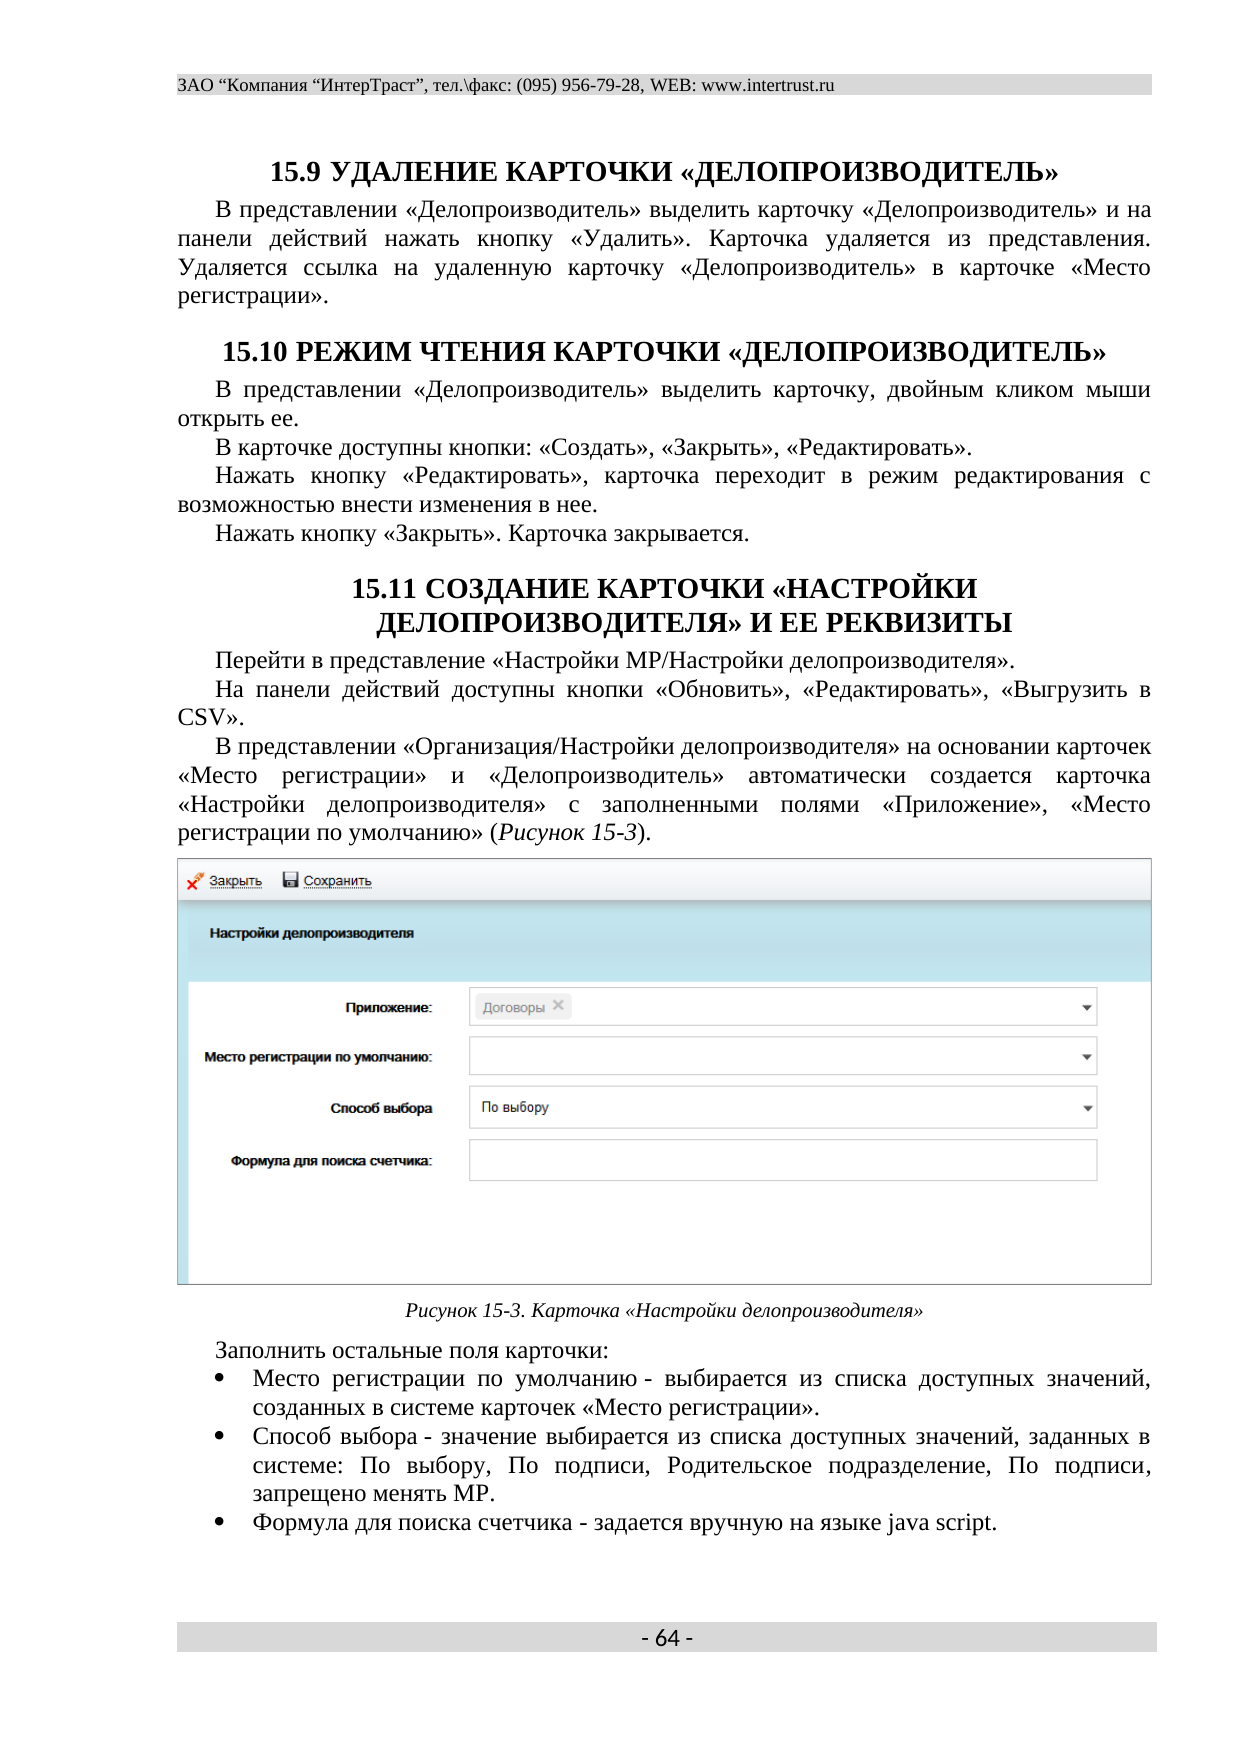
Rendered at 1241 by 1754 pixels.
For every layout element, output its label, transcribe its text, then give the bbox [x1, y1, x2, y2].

text В представлении «Делопроизводитель» выделить карточку «Делопроизводитель» и на панели действий нажать кнопку «Удалить». Карточка удаляется из представления. Удаляется ссылка на удаленную карточку «Делопроизводитель» в карточке «Место регистрации». [177, 194, 1152, 309]
text Нажать кнопку «Закрыть». Карточка закрывается. [177, 518, 1152, 547]
list Формула для поиска счетчика - задается вручную на языке java script. [215, 1507, 1152, 1536]
list Создание карточки «Настройки делопроизводителя» и ее реквизиты [177, 572, 1152, 639]
picture [177, 858, 1152, 1285]
list Способ выбора - значение выбирается из списка доступных значений, заданных в системе: По выбору, По подписи, Родительское подразделение, По подписи, запрещено менять МР. [215, 1421, 1152, 1507]
subtitle Режим чтения карточки «Делопроизводитель» [177, 334, 1152, 368]
text Нажать кнопку «Редактировать», карточка переходит в режим редактирования с возможностью внести изменения в нее. [177, 460, 1152, 518]
text Перейти в представление «Настройки МР/Настройки делопроизводителя». [177, 645, 1152, 674]
text В представлении «Организация/Настройки делопроизводителя» на основании карточек «Место регистрации» и «Делопроизводитель» автоматически создается карточка «Настройки делопроизводителя» с заполненными полями «Приложение», «Место регистрации по умолчанию» (Рисунок 15-3). [177, 731, 1152, 846]
text В представлении «Делопроизводитель» выделить карточку, двойным кликом мыши открыть ее. [177, 374, 1152, 432]
list Место регистрации по умолчанию - выбирается из списка доступных значений, созданных в системе карточек «Место регистрации». [215, 1363, 1152, 1421]
text В карточке доступны кнопки: «Создать», «Закрыть», «Редактировать». [177, 432, 1152, 460]
subtitle Удаление карточки «Делопроизводитель» [177, 154, 1152, 188]
text Рисунок 15-3. Карточка «Настройки делопроизводителя» [177, 1297, 1152, 1322]
text На панели действий доступны кнопки «Обновить», «Редактировать», «Выгрузить в CSV». [177, 674, 1152, 731]
text Заполнить остальные поля карточки: [177, 1335, 1152, 1363]
